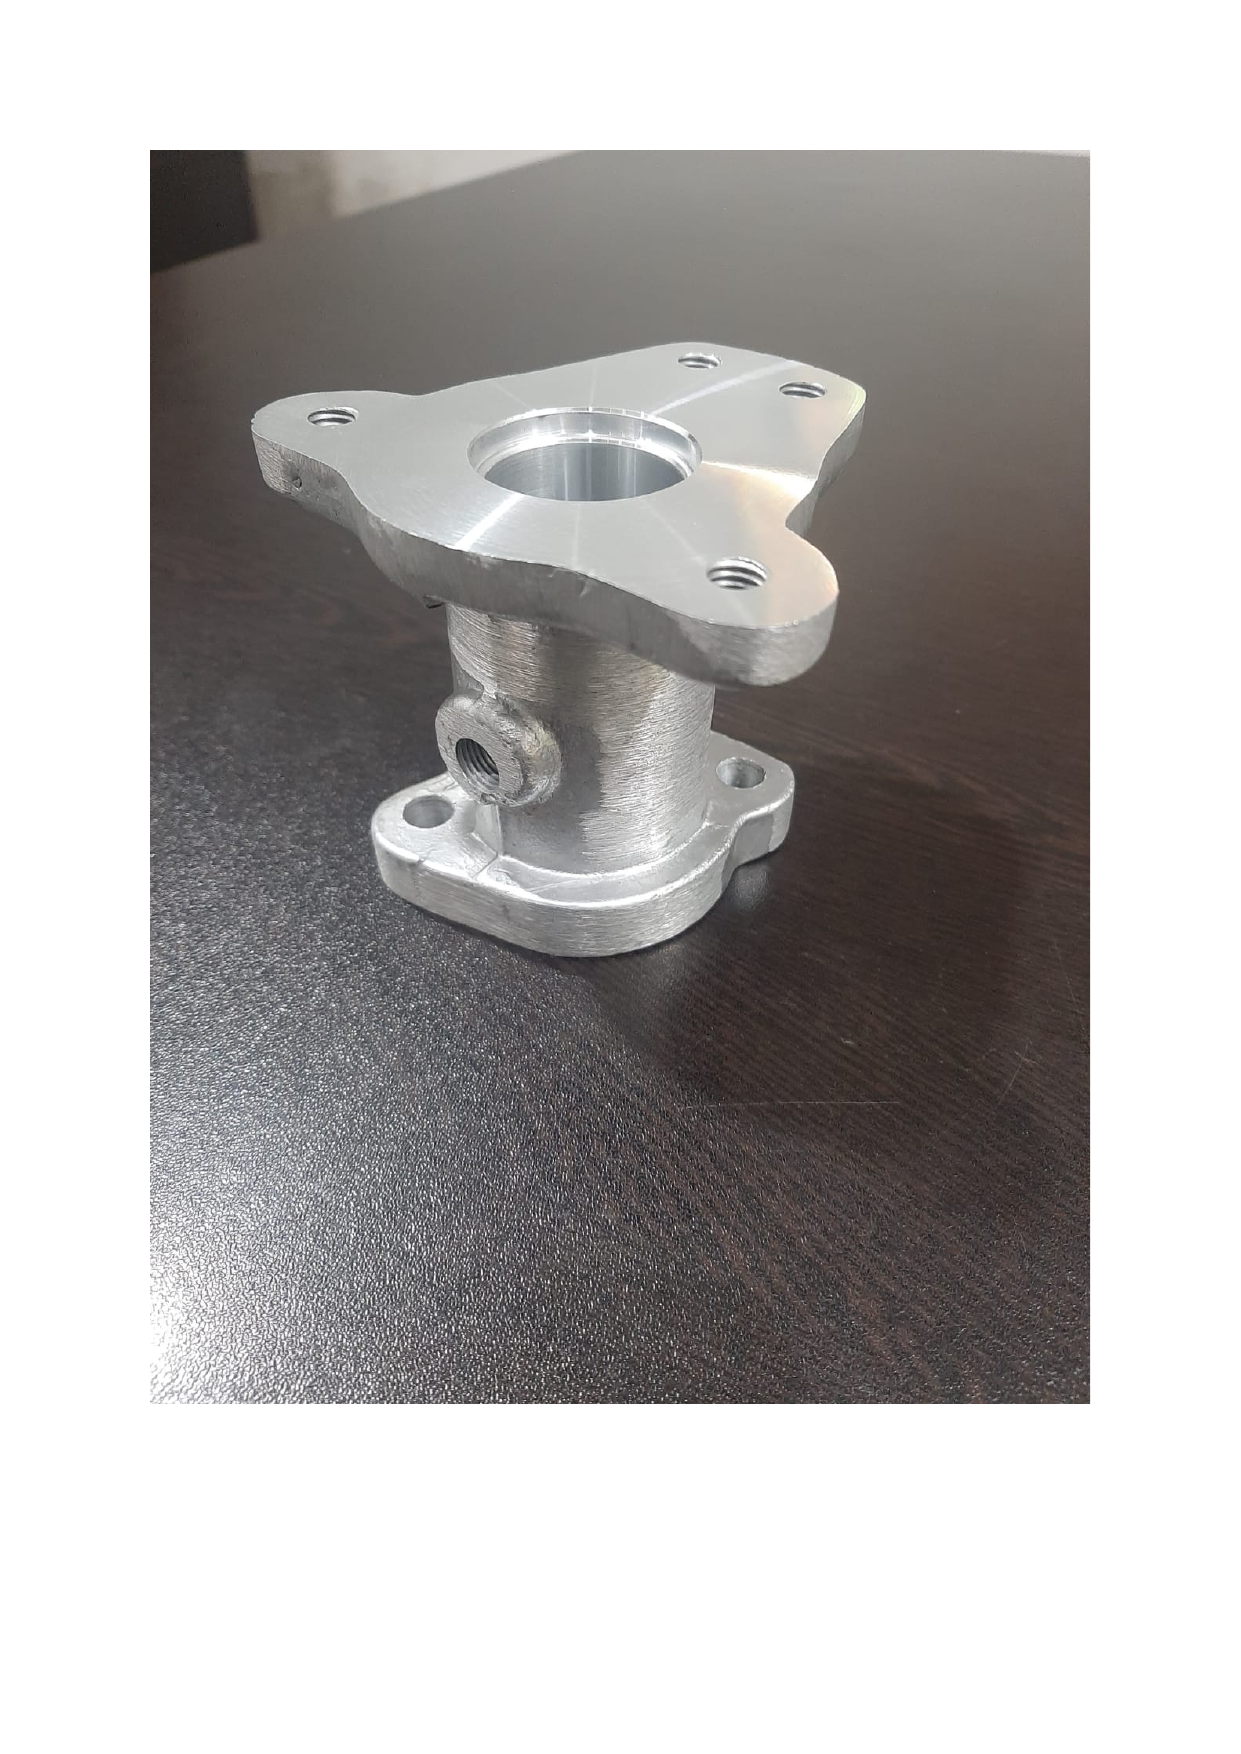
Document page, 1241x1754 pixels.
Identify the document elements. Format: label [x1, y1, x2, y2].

picture [150, 150, 1091, 1404]
